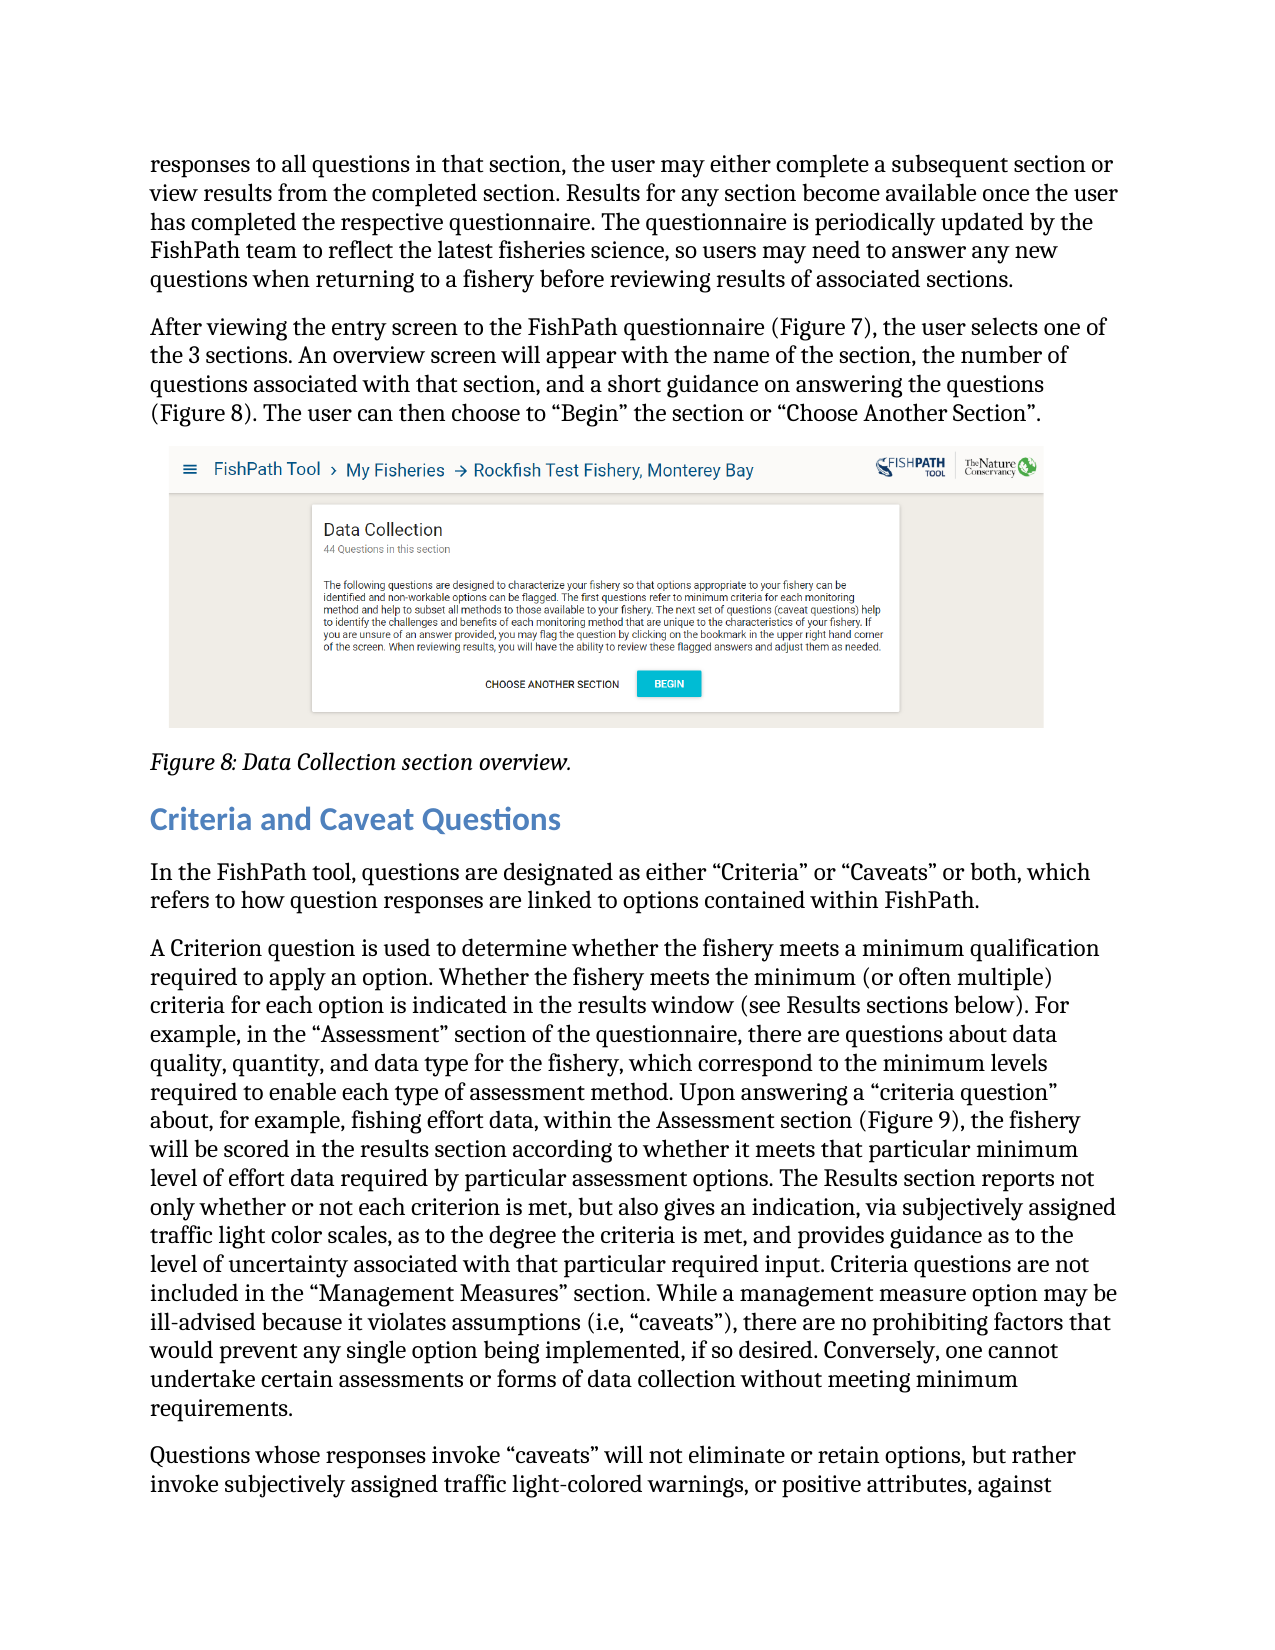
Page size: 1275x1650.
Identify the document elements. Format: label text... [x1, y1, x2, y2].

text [150, 1441, 1125, 1499]
text A Criterion question is used to determine whether the fishery meets a minimum qualification required to apply an option. Whether the fishery meets the minimum (or often multiple) criteria for each option is indicated in the results window (see Results sections below). For example, in the “Assessment” section of the questionnaire, there are questions about data quality, quantity, and data type for the fishery, which correspond to the minimum levels required to enable each type of assessment method. Upon answering a “criteria question” about, for example, fishing effort data, within the Assessment section (Figure 9), the fishery will be scored in the results section according to whether it meets that particular minimum level of effort data required by particular assessment options. The Results section reports not only whether or not each criterion is met, but also gives an indication, via subjectively assigned traffic light color scales, as to the degree the criteria is met, and provides guidance as to the level of uncertainty associated with that particular required input. Criteria questions are not included in the “Management Measures” section. While a management measure option may be ill-advised because it violates assumptions (i.e, “caveats”), there are no prohibiting factors that would prevent any single option being implemented, if so desired. Conversely, one cannot undertake certain assessments or forms of data collection without meeting minimum requirements. [150, 934, 1125, 1422]
text After viewing the entry screen to the FishPath questionnaire (Figure 7), the user selects one of the 3 sections. An overview screen will appear with the name of the section, the number of questions associated with that section, and a short guidance on answering the questions (Figure 8). The user can then choose to “Begin” the section or “Choose Another Section”. [150, 312, 1125, 427]
subtitle Criteria and Caveat Questions [150, 798, 1125, 839]
text In the FishPath tool, questions are designated as either “Criteria” or “Caveats” or both, which refers to how question responses are linked to options contained within FishPath. [150, 857, 1125, 915]
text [150, 150, 1125, 294]
text Figure 8: Data Collection section overview. [150, 748, 1125, 777]
picture [168, 446, 1044, 728]
